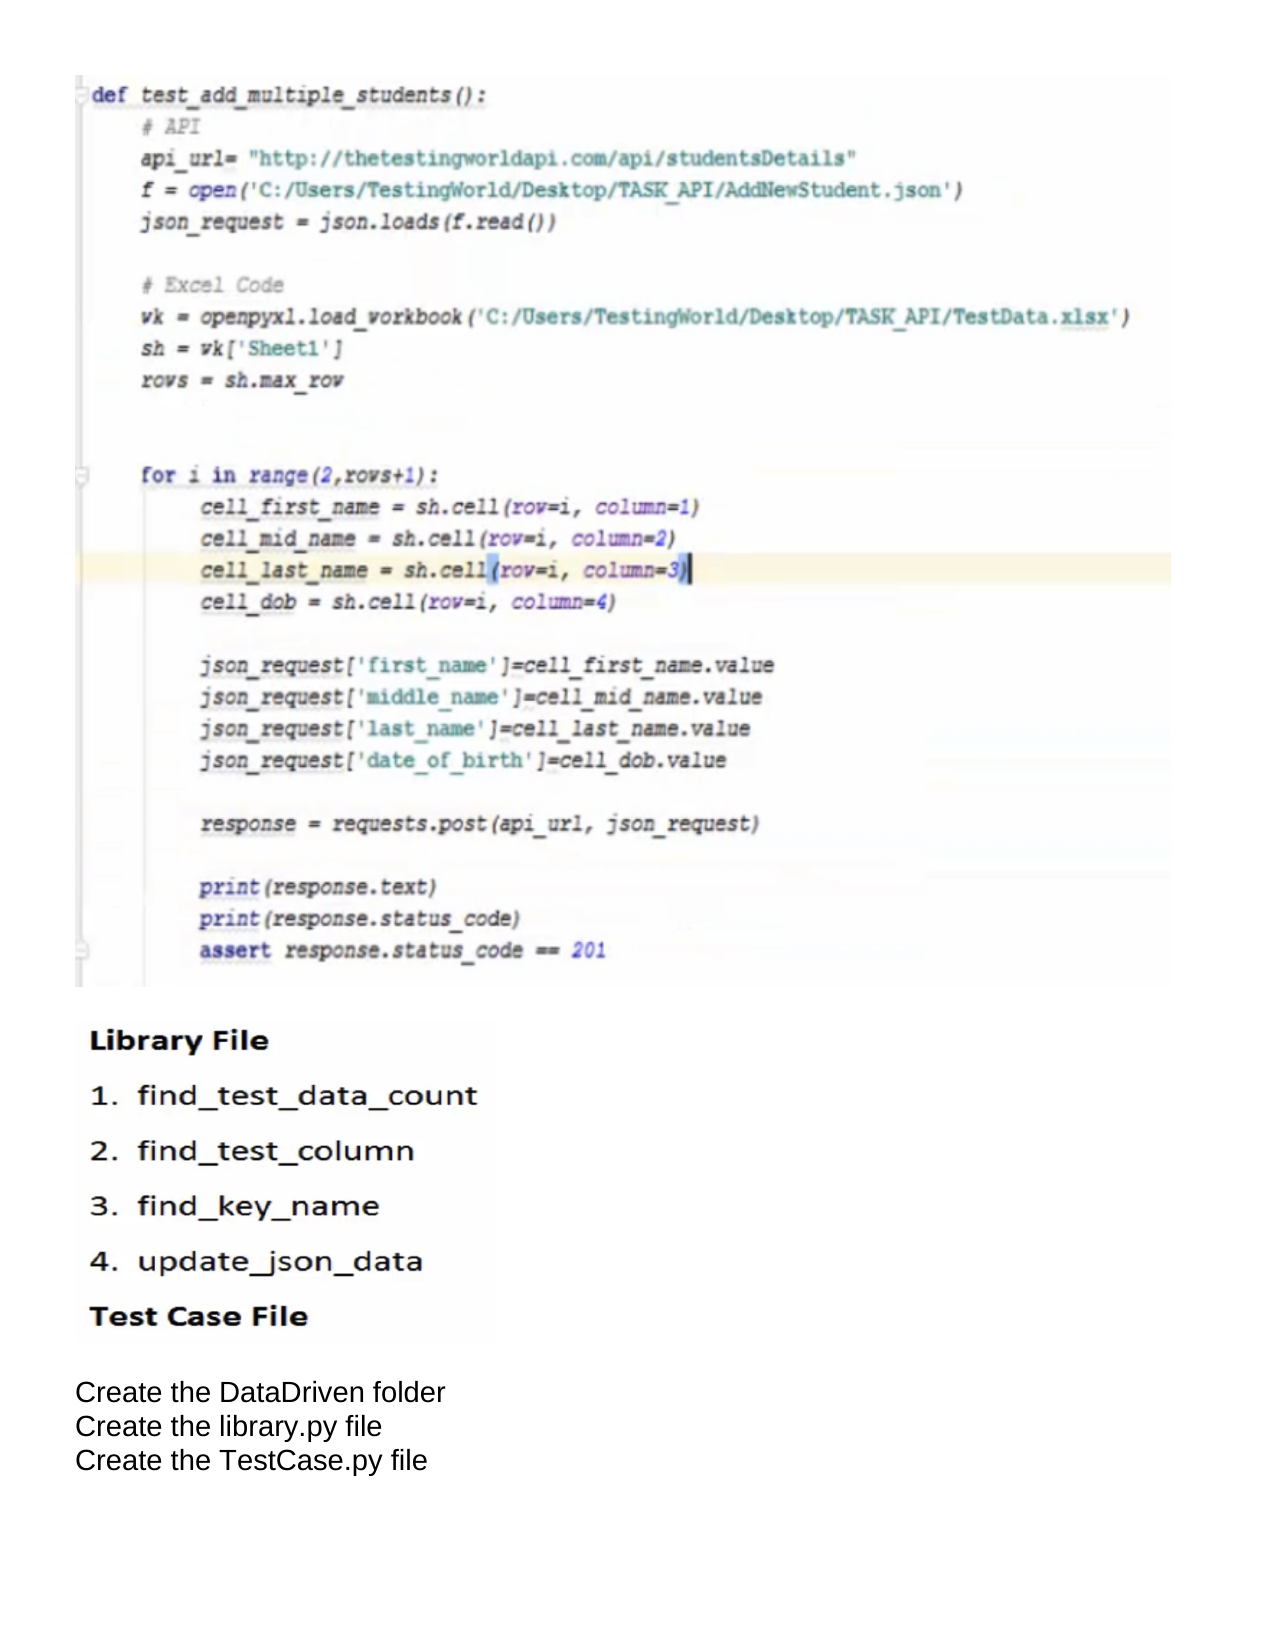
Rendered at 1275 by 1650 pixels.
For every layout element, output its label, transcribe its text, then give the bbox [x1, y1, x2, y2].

text Create the TestCase.py file [75, 1442, 1200, 1476]
picture [75, 75, 1172, 987]
text Create the library.py file [75, 1409, 1200, 1442]
picture [75, 1020, 496, 1342]
text Create the DataDriven folder [75, 1375, 1200, 1409]
